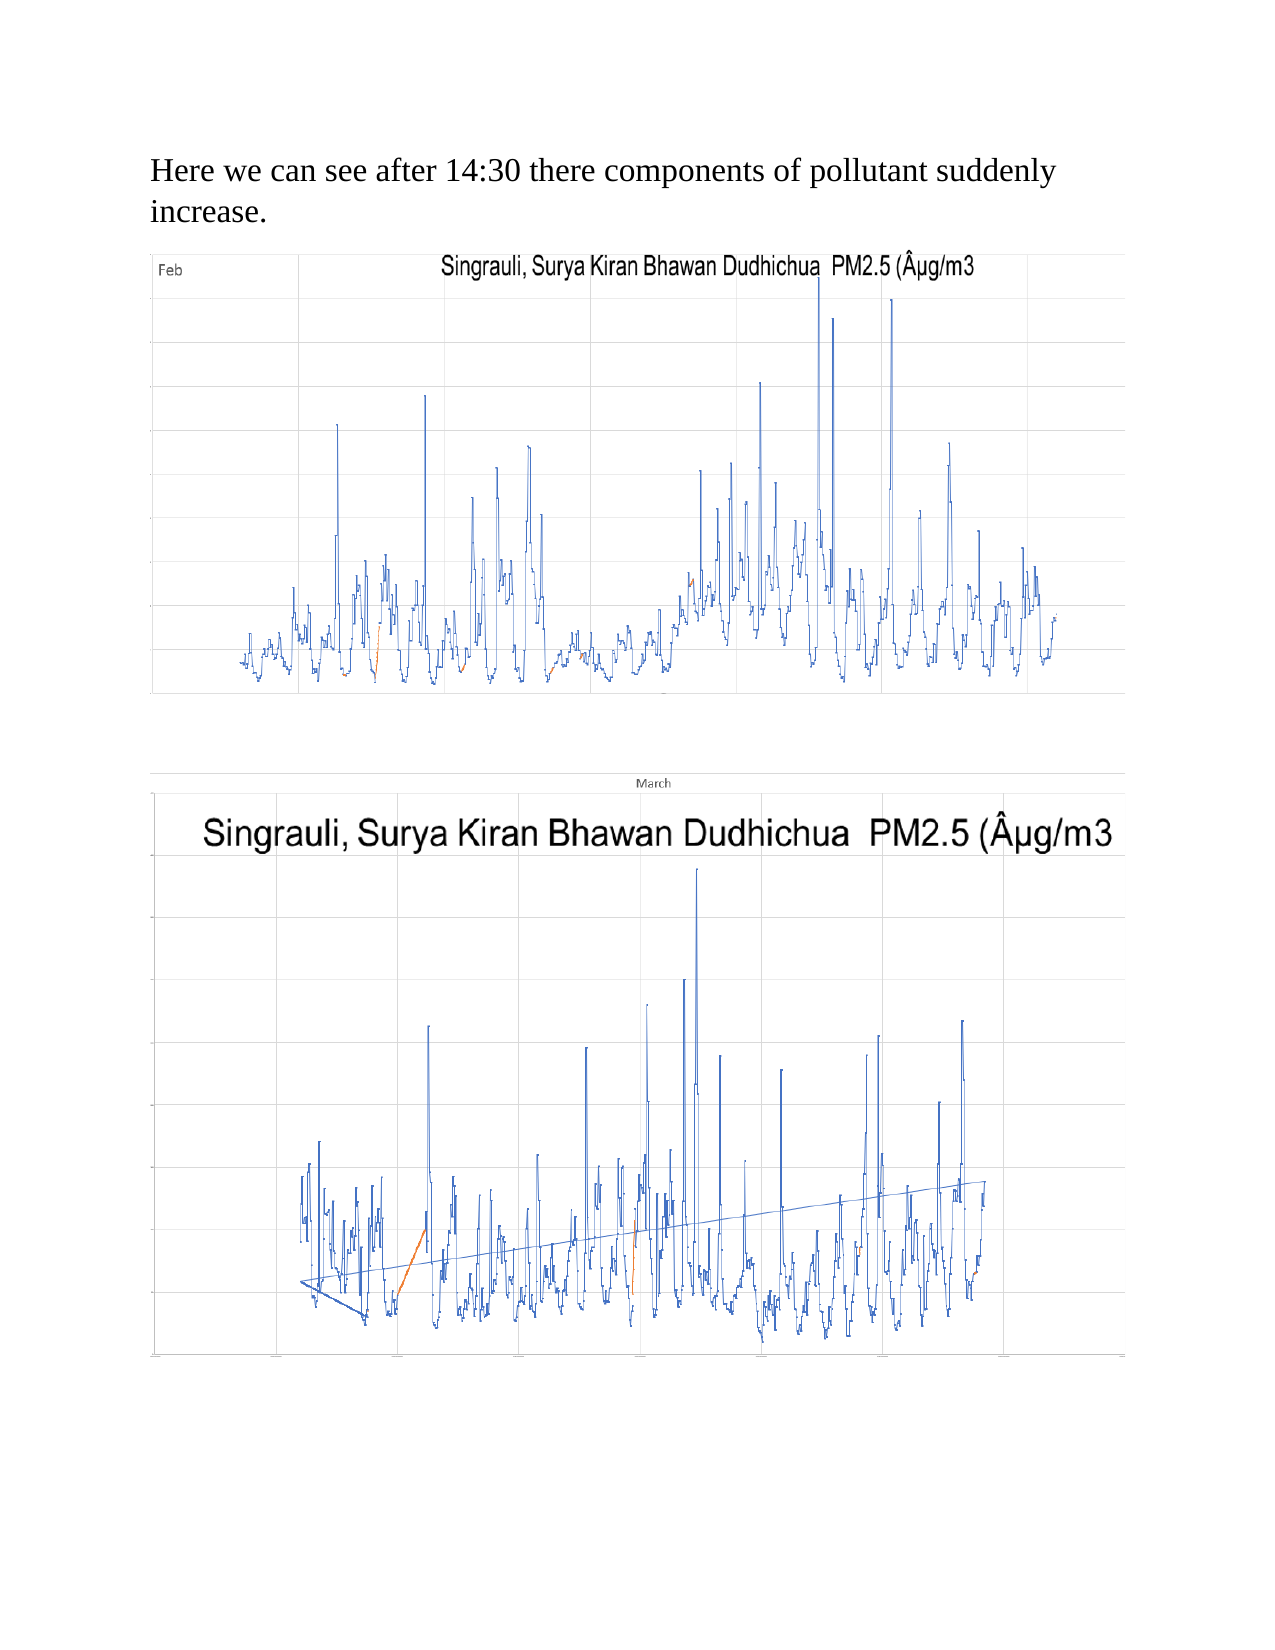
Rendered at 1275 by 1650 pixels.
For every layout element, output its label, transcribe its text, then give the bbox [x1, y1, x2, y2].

text Here we can see after 14:30 there components of pollutant suddenly increase. [150, 150, 1125, 230]
picture [150, 249, 1125, 694]
picture [150, 770, 1125, 1357]
